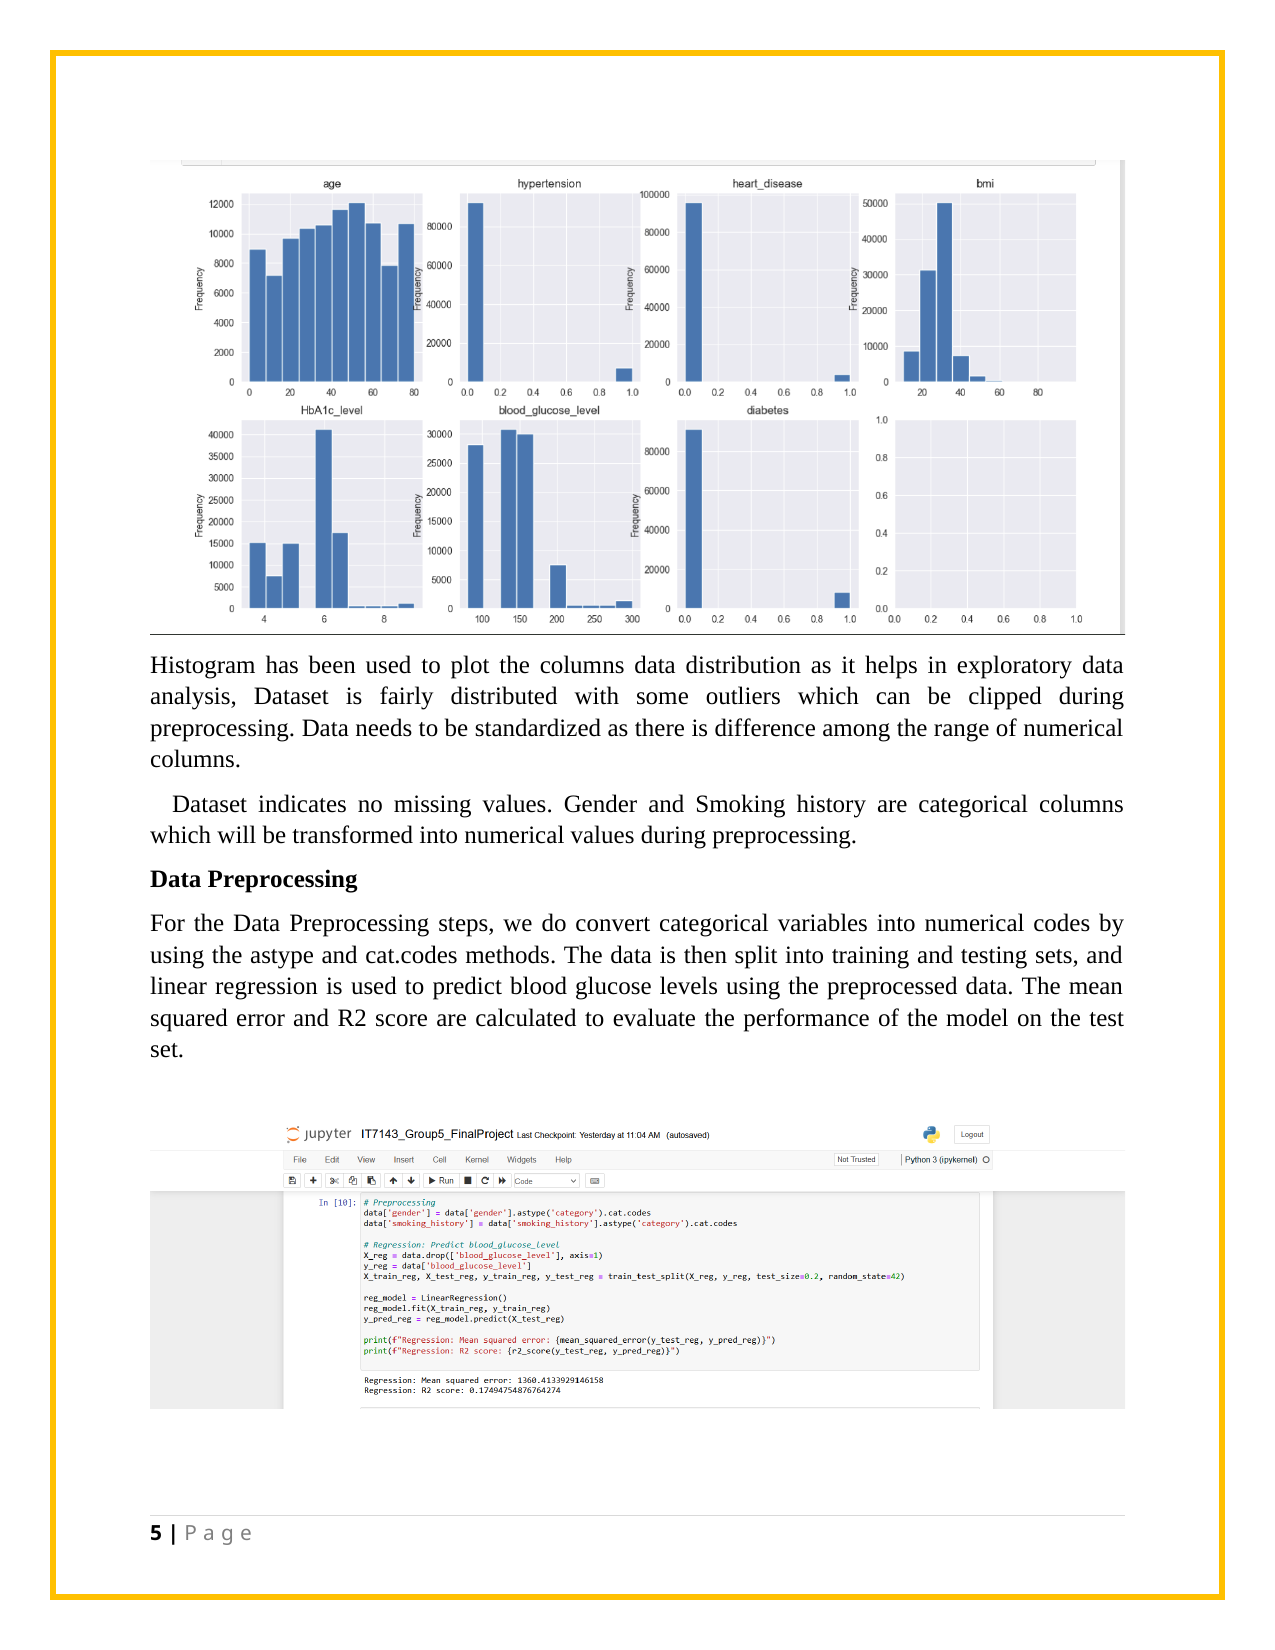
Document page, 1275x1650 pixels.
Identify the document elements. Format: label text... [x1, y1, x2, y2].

text Histogram has been used to plot the columns data distribution as it helps in exploratory data analysis, Dataset is fairly distributed with some outliers which can be clipped during preprocessing. Data needs to be standardized as there is difference among the range of numerical columns. [150, 650, 1125, 773]
text Dataset indicates no missing values. Gender and Smoking history are categorical columns which will be transformed into numerical values during preprocessing. [150, 789, 1125, 849]
picture [150, 160, 1125, 635]
text Data Preprocessing [150, 864, 1125, 893]
picture [150, 1122, 1125, 1409]
text For the Data Preprocessing steps, we do convert categorical variables into numerical codes by using the astype and cat.codes methods. The data is then split into training and testing sets, and linear regression is used to predict blood glucose levels using the preprocessed data. The mean squared error and R2 score are calculated to evaluate the performance of the model on the test set. [150, 908, 1125, 1063]
